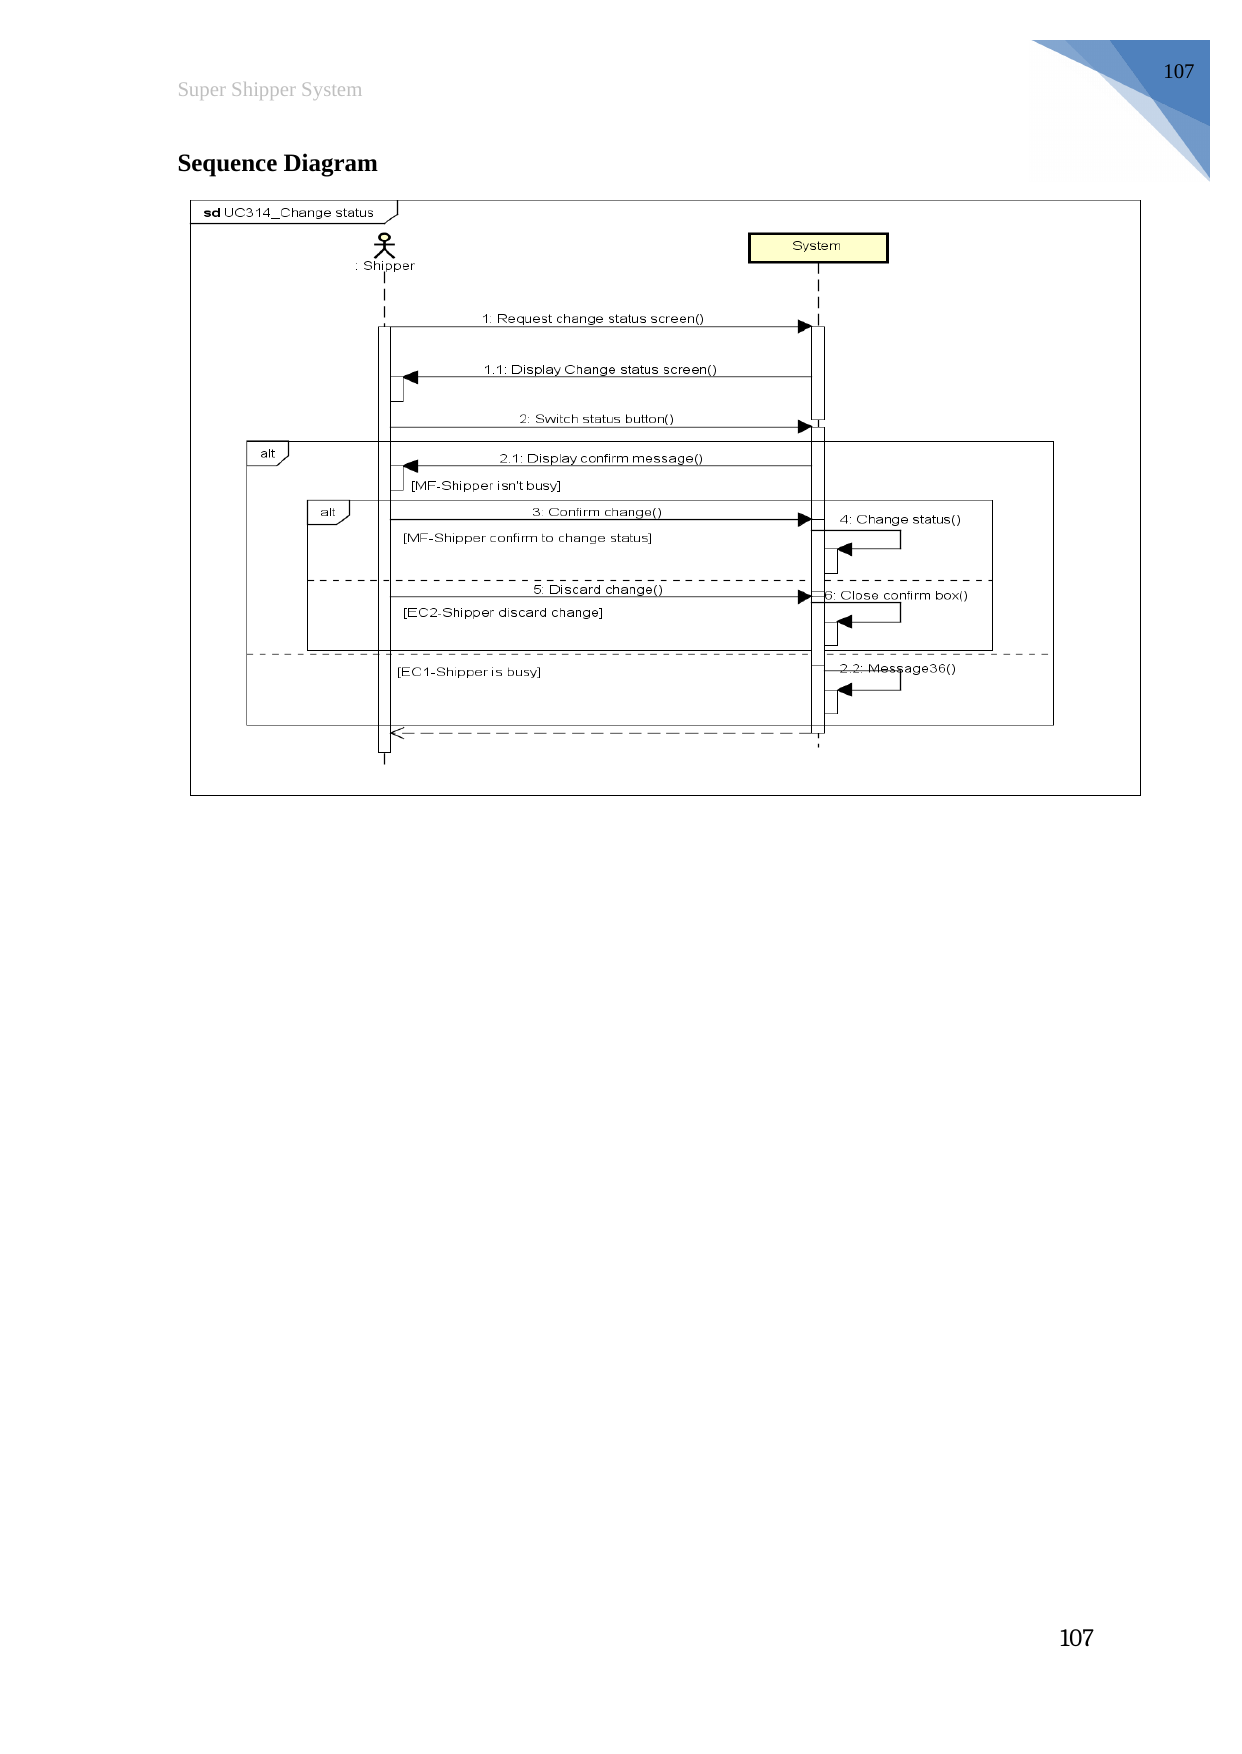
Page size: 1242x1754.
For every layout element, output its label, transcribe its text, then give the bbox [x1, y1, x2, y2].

picture [177, 190, 1153, 804]
text Sequence Diagram [177, 148, 1094, 176]
picture [1029, 40, 1210, 182]
